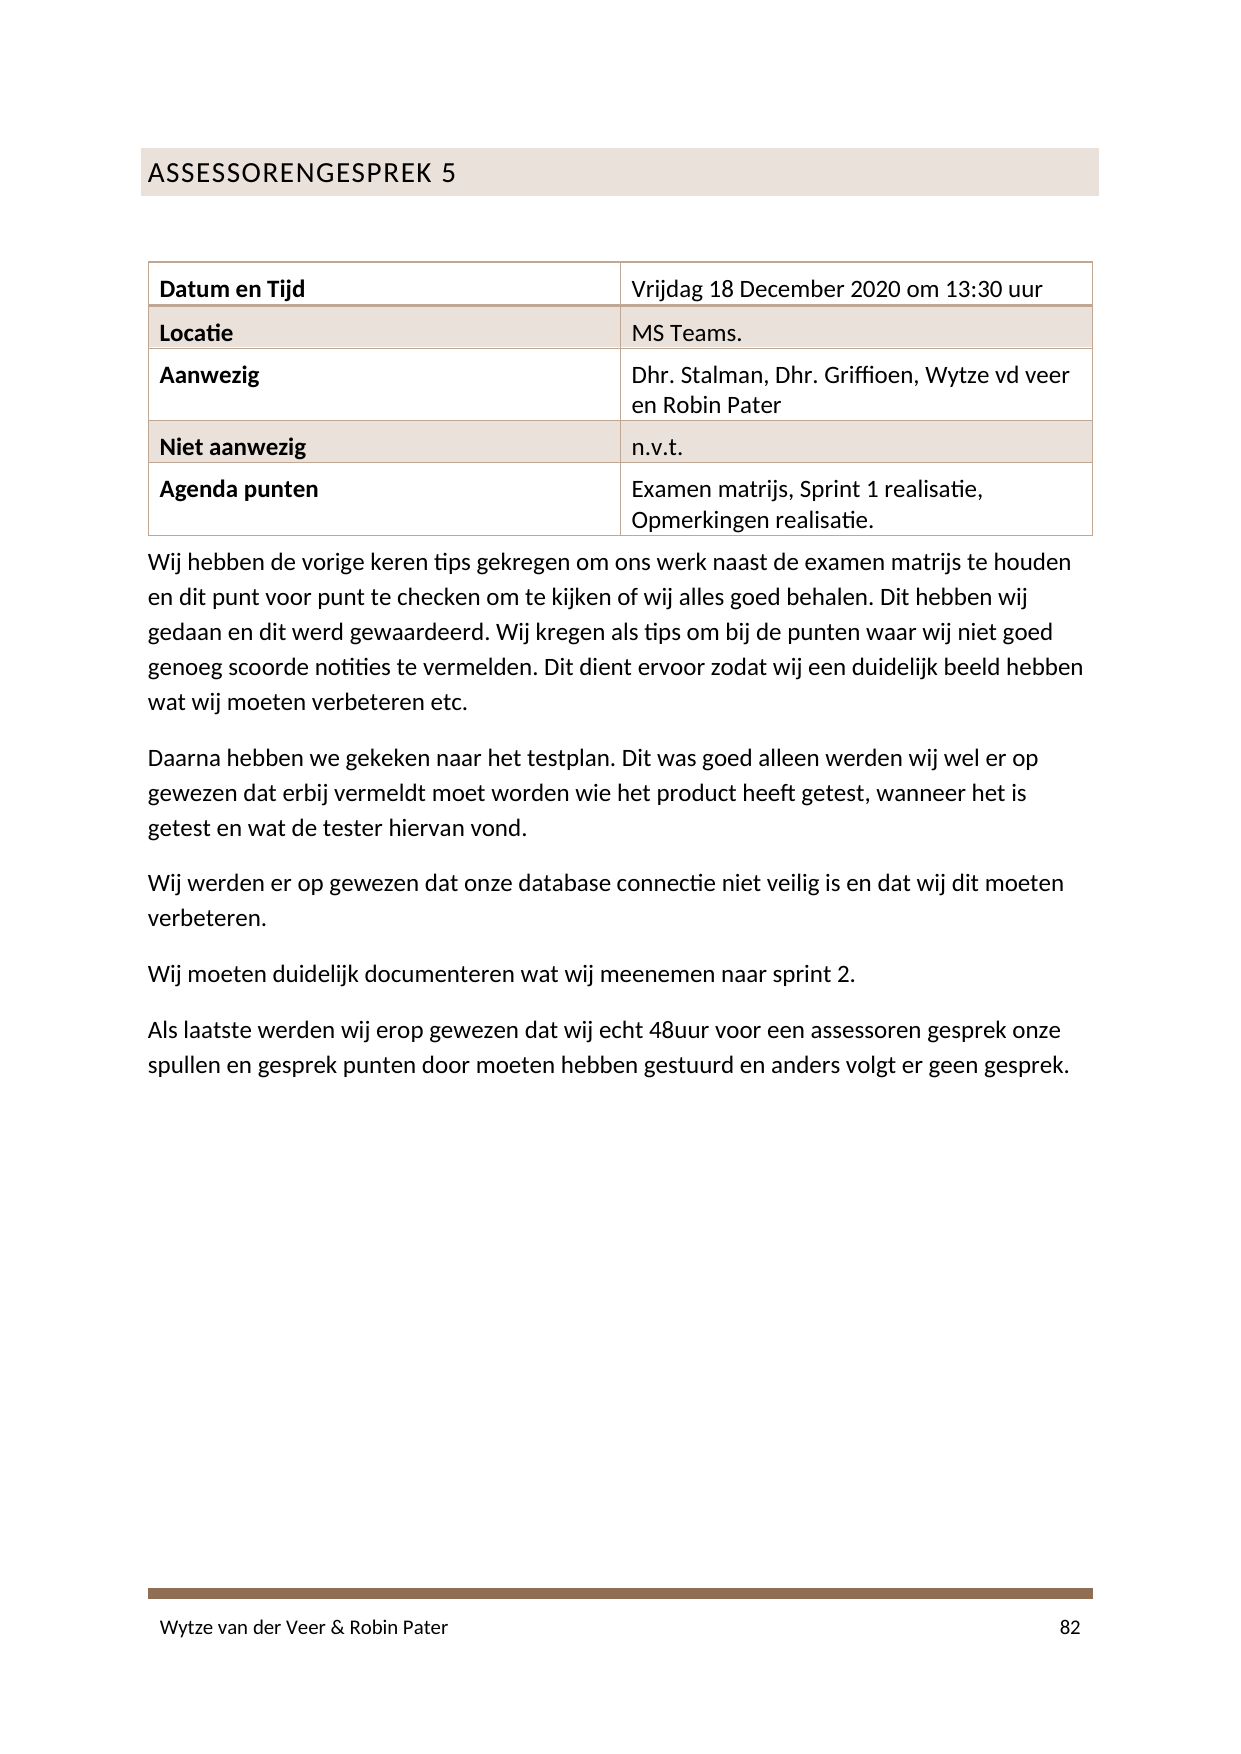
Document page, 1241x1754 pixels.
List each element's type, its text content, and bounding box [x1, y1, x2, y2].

table_header Datum en Tijd [149, 263, 620, 303]
text Wij hebben de vorige keren tips gekregen om ons werk naast de examen matrijs te houden en dit punt voor punt te checken om te kijken of wij alles goed behalen. Dit hebben wij gedaan en dit werd gewaardeerd. Wij kregen als tips om bij de punten waar wij niet goed genoeg scoorde notities te vermelden. Dit dient ervoor zodat wij een duidelijk beeld hebben wat wij moeten verbeteren etc. [148, 546, 1093, 716]
table_header Vrijdag 18 December 2020 om 13:30 uur [621, 263, 1092, 303]
table_cell MS Teams. [621, 307, 1092, 347]
table_cell Agenda punten [149, 463, 620, 534]
text Wij werden er op gewezen dat onze database connectie niet veilig is en dat wij dit moeten verbeteren. [148, 868, 1093, 933]
text Wij moeten duidelijk documenteren wat wij meenemen naar sprint 2. [148, 958, 1093, 989]
text Daarna hebben we gekeken naar het testplan. Dit was goed alleen werden wij wel er op gewezen dat erbij vermeldt moet worden wie het product heeft getest, wanneer het is getest en wat de tester hiervan vond. [148, 742, 1093, 842]
table_cell n.v.t. [621, 421, 1092, 462]
text Als laatste werden wij erop gewezen dat wij echt 48uur voor een assessoren gesprek onze spullen en gesprek punten door moeten hebben gestuurd en anders volgt er geen gesprek. [148, 1014, 1093, 1080]
table_cell Aanwezig [149, 349, 620, 420]
table_cell Examen matrijs, Sprint 1 realisatie, Opmerkingen realisatie. [621, 463, 1092, 534]
table_cell Niet aanwezig [149, 421, 620, 462]
subtitle Assessorengesprek 5 [148, 154, 1093, 189]
table_cell Dhr. Stalman, Dhr. Griffioen, Wytze vd veer en Robin Pater [621, 349, 1092, 420]
table_cell Locatie [149, 307, 620, 347]
